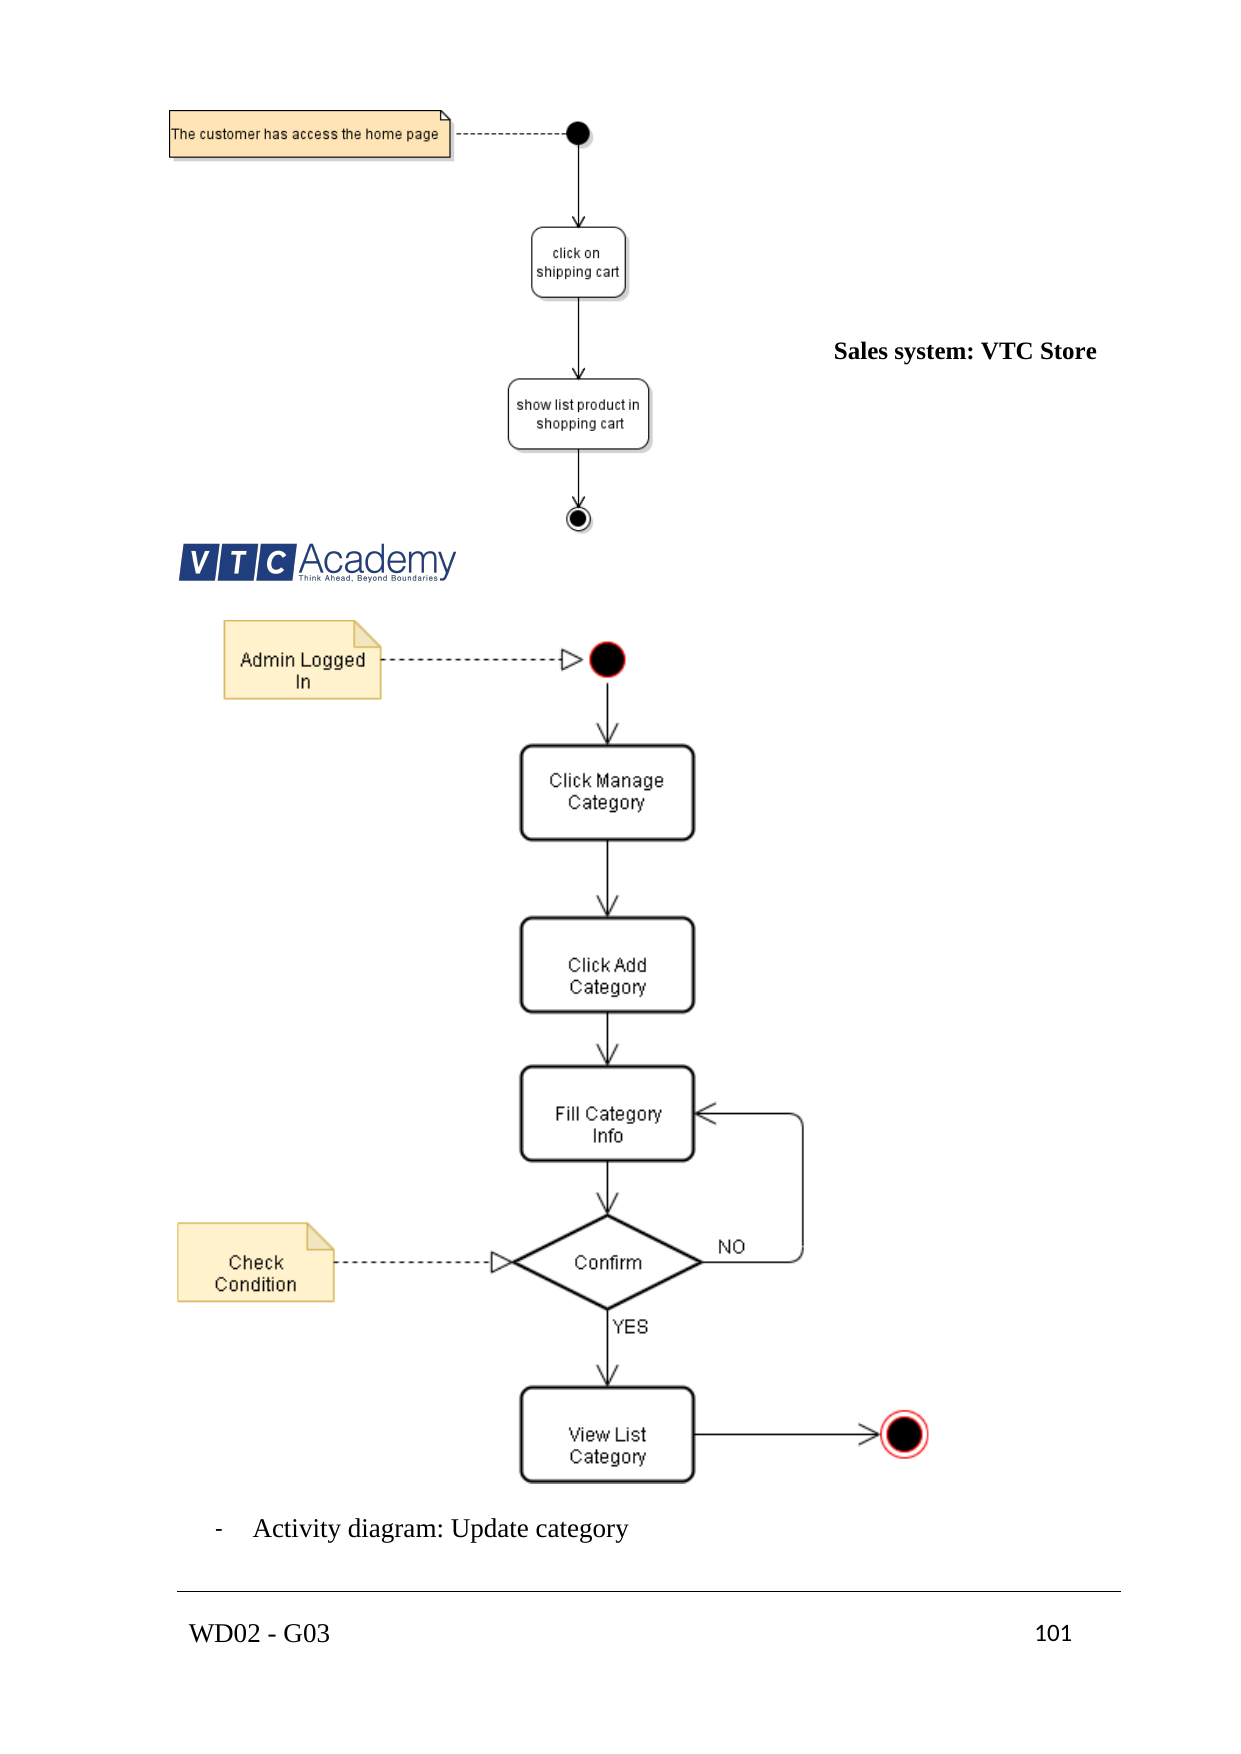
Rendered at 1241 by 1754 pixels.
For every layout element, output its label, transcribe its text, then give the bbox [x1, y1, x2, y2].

picture [177, 620, 929, 1484]
picture [169, 110, 654, 591]
list Activity diagram: Update category [215, 1512, 1122, 1544]
